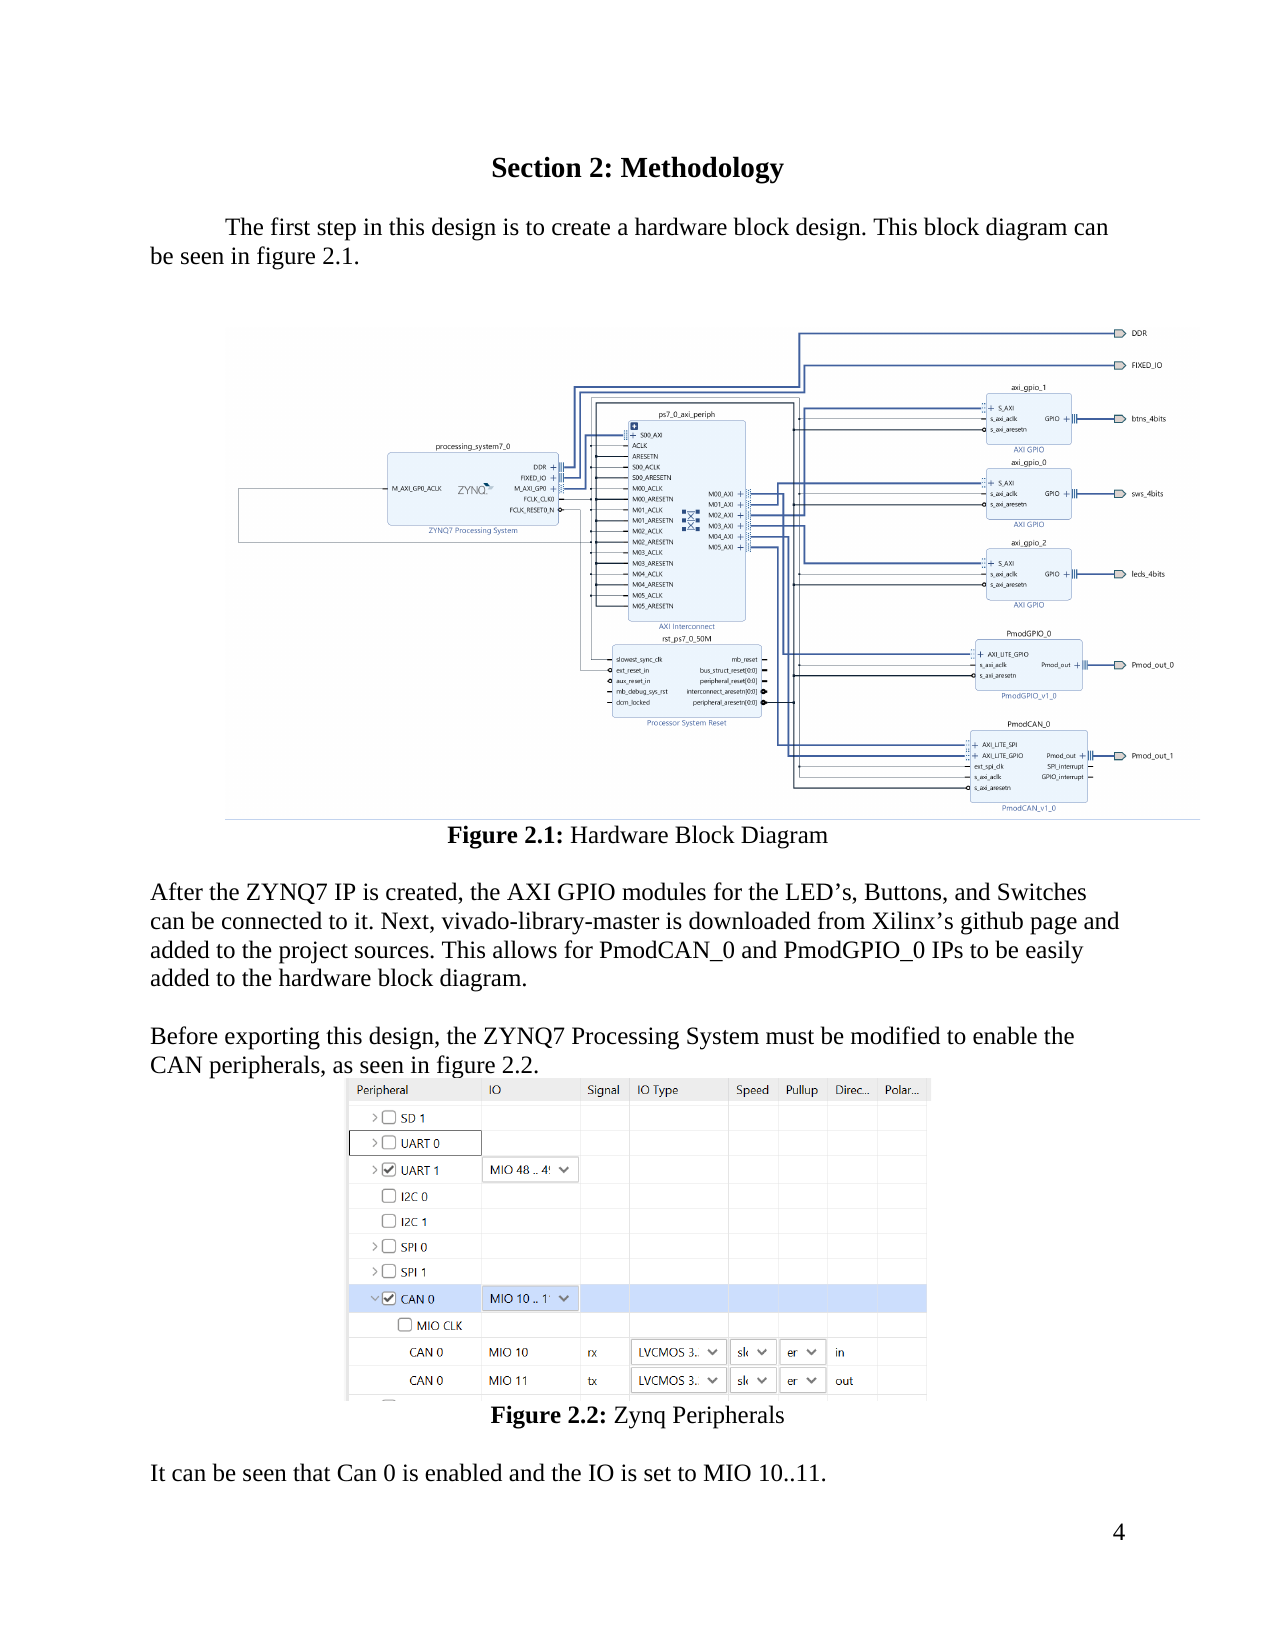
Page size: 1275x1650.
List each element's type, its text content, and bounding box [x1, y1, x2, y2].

picture [225, 327, 1200, 820]
text Before exporting this design, the ZYNQ7 Processing System must be modified to enable the CAN peripherals, as seen in figure 2.2. [150, 1021, 1125, 1078]
text Section 2: Methodology [150, 150, 1125, 183]
picture [343, 1078, 932, 1401]
text Figure 2.1: Hardware Block Diagram [150, 820, 1125, 848]
text The first step in this design is to create a hardware block design. This block diagram can be seen in figure 2.1. [150, 212, 1125, 270]
text After the ZYNQ7 IP is created, the AXI GPIO modules for the LED’s, Buttons, and Switches can be connected to it. Next, vivado-library-master is downloaded from Xilinx’s github page and added to the project sources. This allows for PmodCAN_0 and PmodGPIO_0 IPs to be easily added to the hardware block diagram. [150, 877, 1125, 992]
text It can be seen that Can 0 is enabled and the IO is set to MIO 10..11. [150, 1458, 1125, 1487]
text Figure 2.2: Zynq Peripherals [150, 1400, 1125, 1429]
